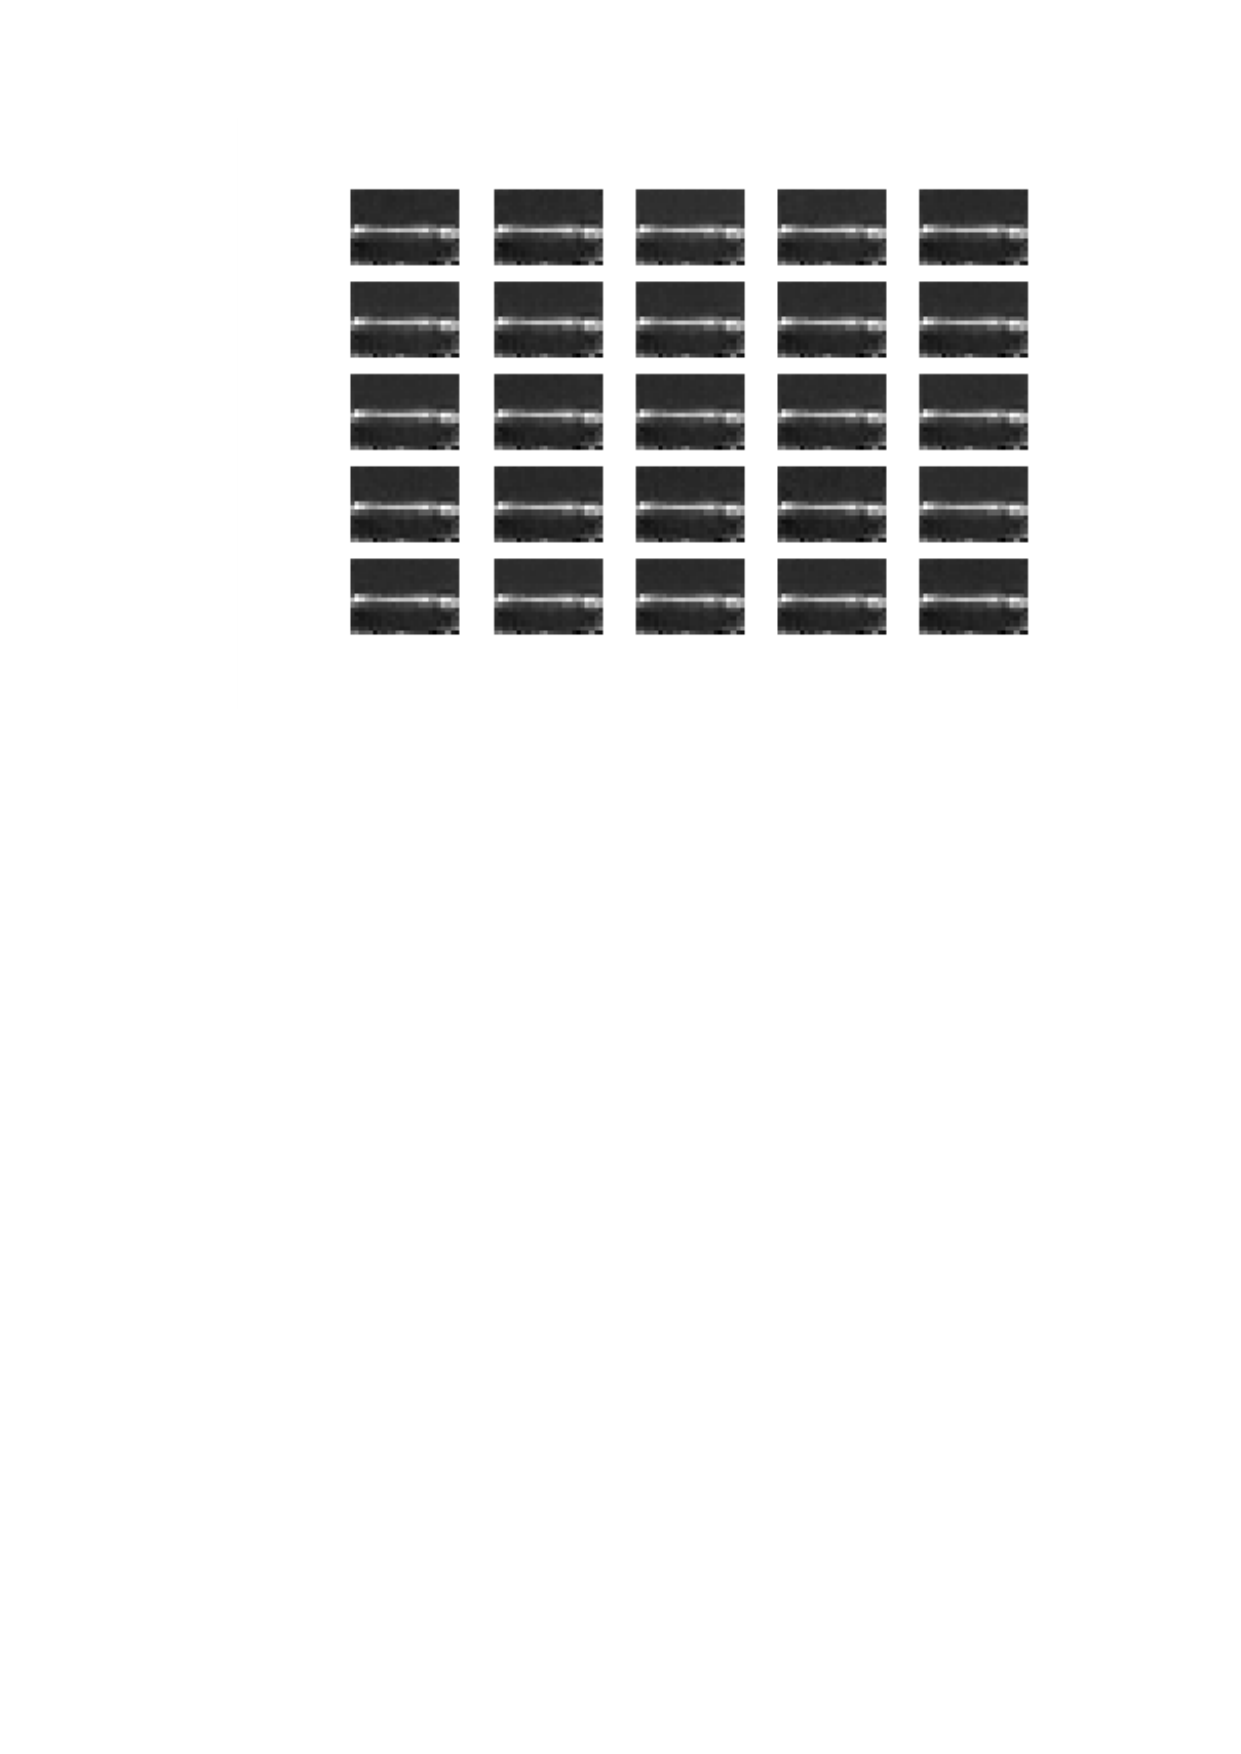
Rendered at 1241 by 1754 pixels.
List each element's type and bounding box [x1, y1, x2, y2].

picture [236, 118, 1123, 709]
